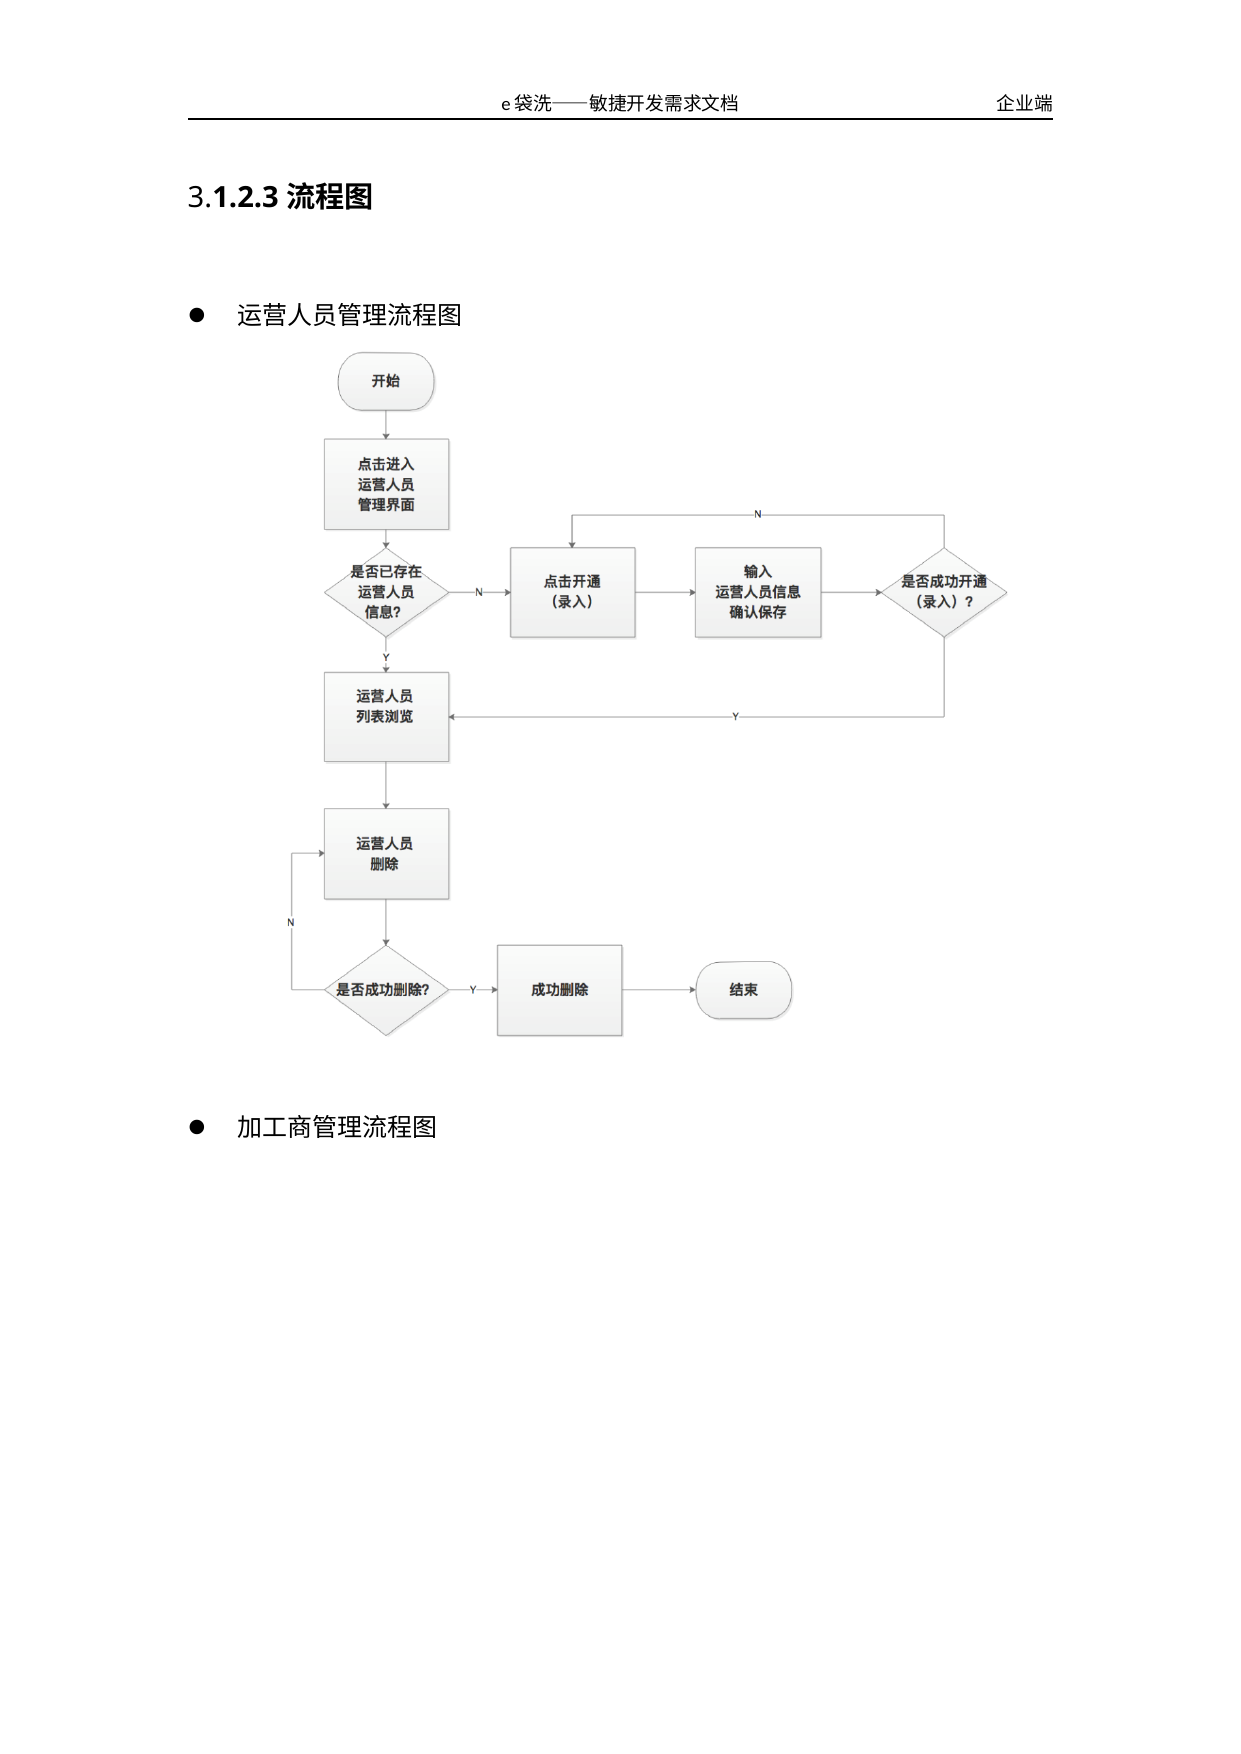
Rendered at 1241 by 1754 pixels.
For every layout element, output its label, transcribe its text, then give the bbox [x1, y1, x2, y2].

list 加工商管理流程图 [187, 1093, 1053, 1158]
list 运营人员管理流程图 [187, 281, 1053, 346]
picture [237, 345, 1027, 1045]
subtitle 3.1.2.3 流程图 [187, 162, 1053, 227]
